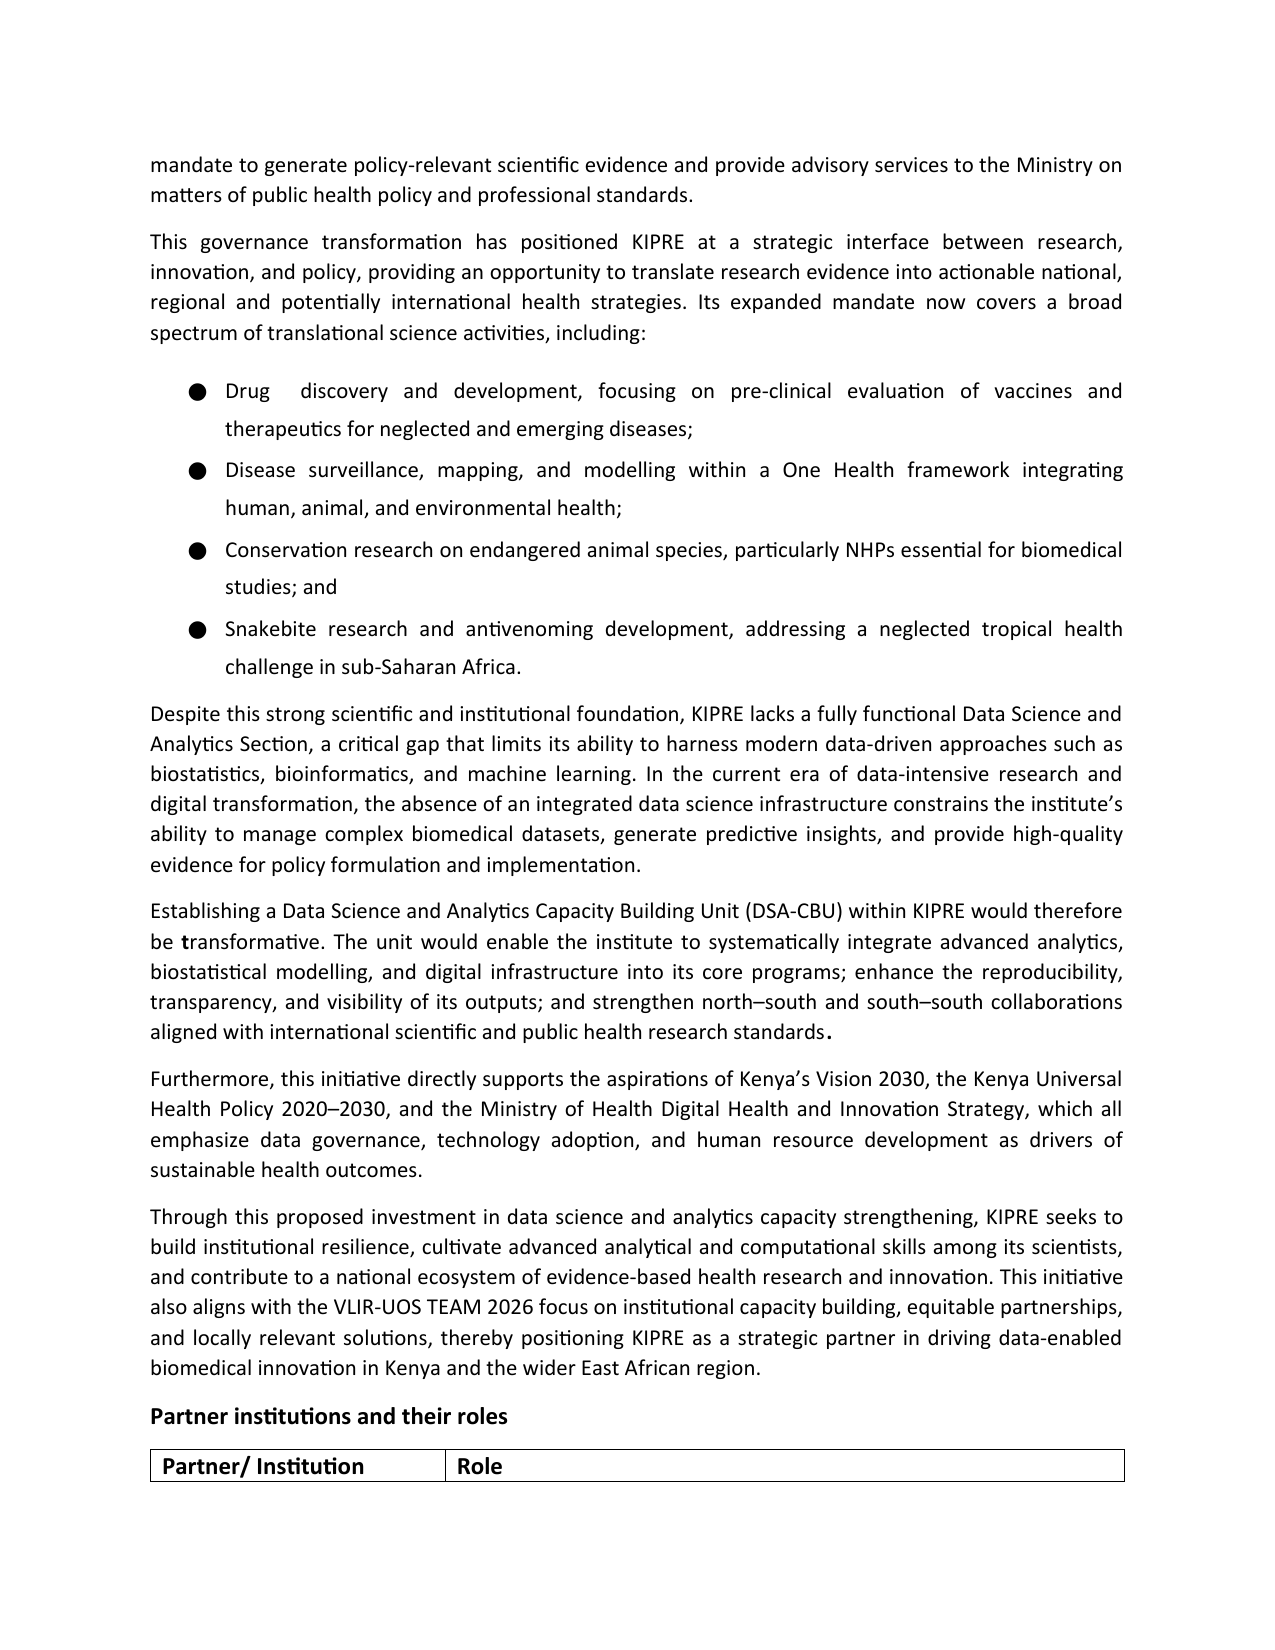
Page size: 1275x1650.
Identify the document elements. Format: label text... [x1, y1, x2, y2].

table_header Role [446, 1450, 1124, 1481]
text Through this proposed investment in data science and analytics capacity strengthening, KIPRE seeks to build institutional resilience, cultivate advanced analytical and computational skills among its scientists, and contribute to a national ecosystem of evidence-based health research and innovation. This initiative also aligns with the VLIR-UOS TEAM 2026 focus on institutional capacity building, equitable partnerships, and locally relevant solutions, thereby positioning KIPRE as a strategic partner in driving data-enabled biomedical innovation in Kenya and the wider East African region. [150, 1202, 1125, 1381]
list Drug discovery and development, focusing on pre-clinical evaluation of vaccines and therapeutics for neglected and emerging diseases; [187, 364, 1125, 442]
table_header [151, 1450, 445, 1481]
text Establishing a Data Science and Analytics Capacity Building Unit (DSA-CBU) within KIPRE would therefore be transformative. The unit would enable the institute to systematically integrate advanced analytics, biostatistical modelling, and digital infrastructure into its core programs; enhance the reproducibility, transparency, and visibility of its outputs; and strengthen north–south and south–south collaborations aligned with international scientific and public health research standards. [150, 897, 1125, 1046]
text Furthermore, this initiative directly supports the aspirations of Kenya’s Vision 2030, the Kenya Universal Health Policy 2020–2030, and the Ministry of Health Digital Health and Innovation Strategy, which all emphasize data governance, technology adoption, and human resource development as drivers of sustainable health outcomes. [150, 1064, 1125, 1183]
text This governance transformation has positioned KIPRE at a strategic interface between research, innovation, and policy, providing an opportunity to translate research evidence into actionable national, regional and potentially international health strategies. Its expanded mandate now covers a broad spectrum of translational science activities, including: [150, 227, 1125, 346]
list Snakebite research and antivenoming development, addressing a neglected tropical health challenge in sub-Saharan Africa. [187, 603, 1125, 680]
text Despite this strong scientific and institutional foundation, KIPRE lacks a fully functional Data Science and Analytics Section, a critical gap that limits its ability to harness modern data-driven approaches such as biostatistics, bioinformatics, and machine learning. In the current era of data-intensive research and digital transformation, the absence of an integrated data science infrastructure constrains the institute’s ability to manage complex biomedical datasets, generate predictive insights, and provide high-quality evidence for policy formulation and implementation. [150, 699, 1125, 878]
text Partner institutions and their roles [150, 1400, 1125, 1430]
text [150, 150, 1125, 208]
list Disease surveillance, mapping, and modelling within a One Health framework integrating human, animal, and environmental health; [187, 444, 1125, 521]
list Conservation research on endangered animal species, particularly NHPs essential for biomedical studies; and [187, 523, 1125, 601]
